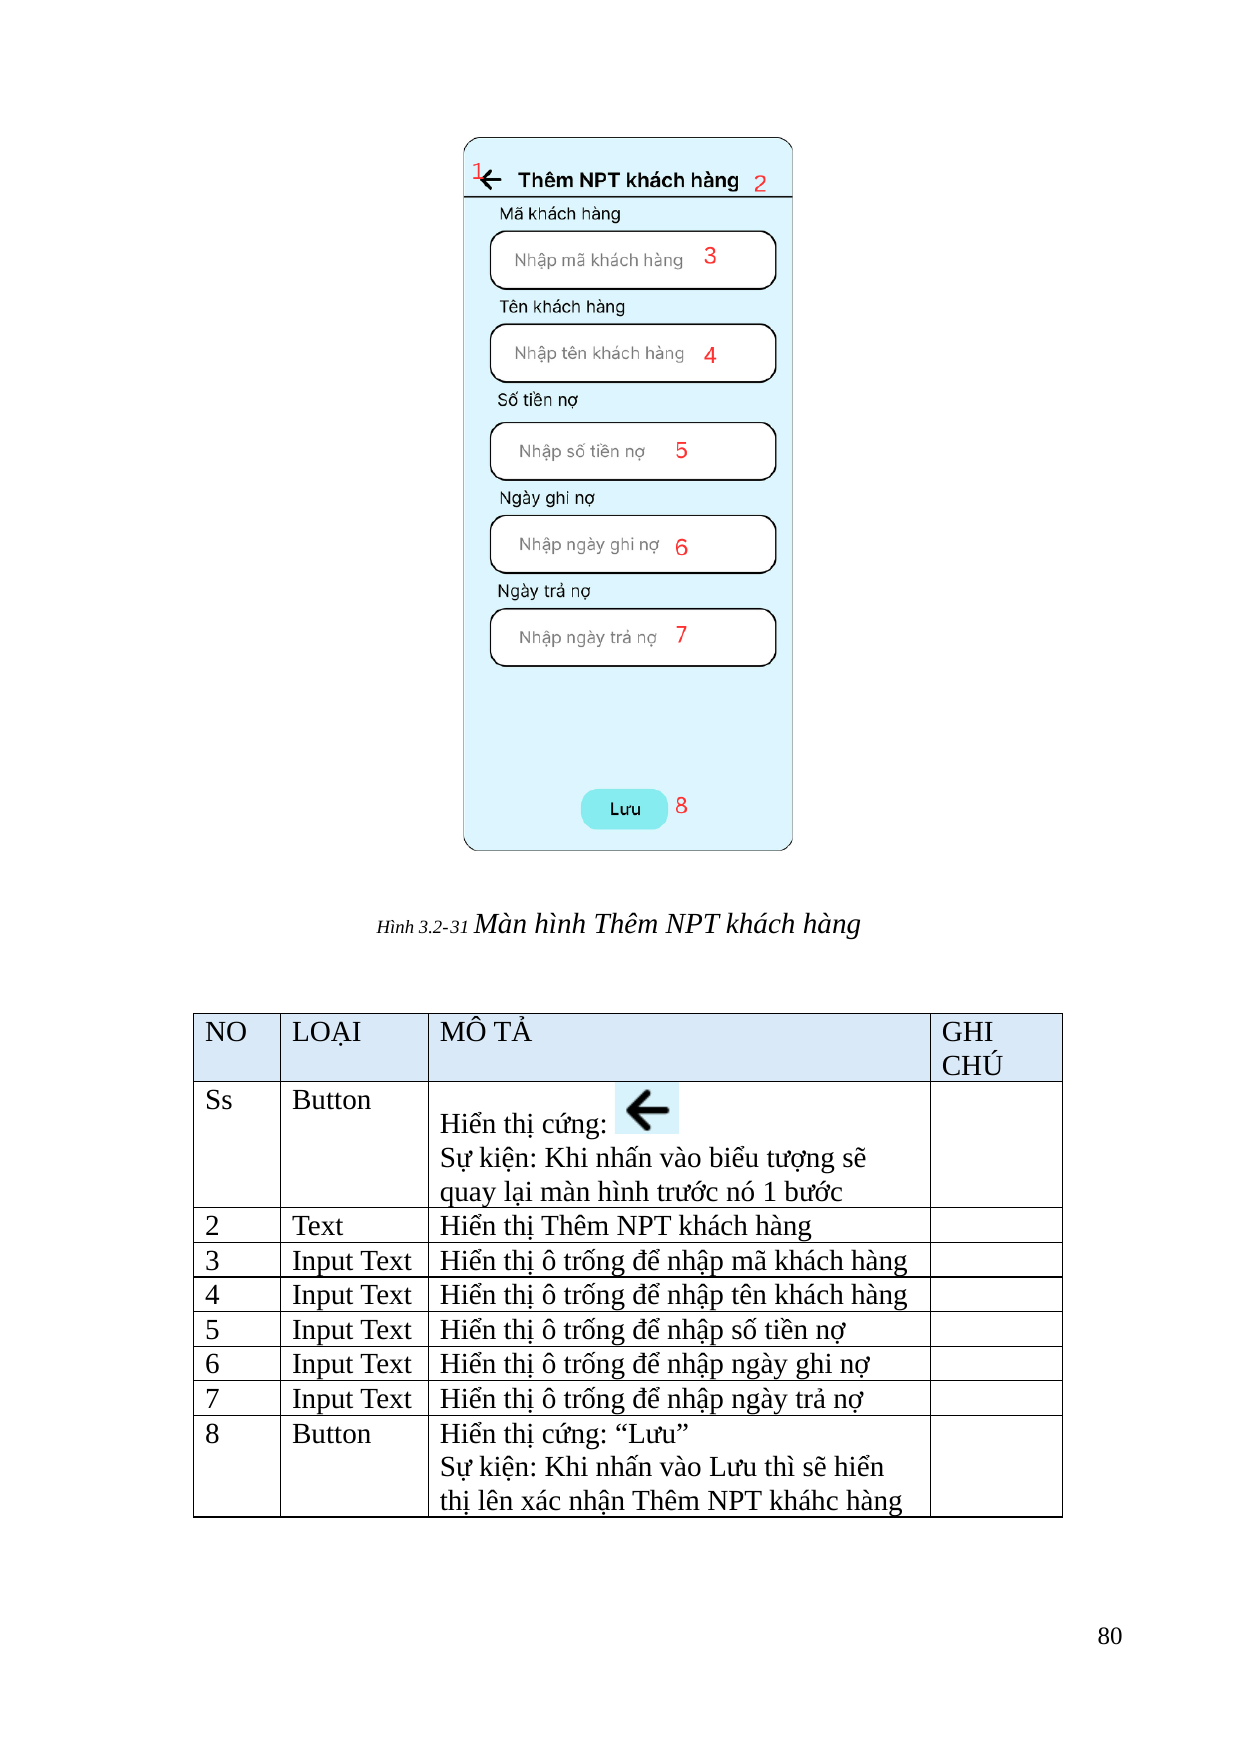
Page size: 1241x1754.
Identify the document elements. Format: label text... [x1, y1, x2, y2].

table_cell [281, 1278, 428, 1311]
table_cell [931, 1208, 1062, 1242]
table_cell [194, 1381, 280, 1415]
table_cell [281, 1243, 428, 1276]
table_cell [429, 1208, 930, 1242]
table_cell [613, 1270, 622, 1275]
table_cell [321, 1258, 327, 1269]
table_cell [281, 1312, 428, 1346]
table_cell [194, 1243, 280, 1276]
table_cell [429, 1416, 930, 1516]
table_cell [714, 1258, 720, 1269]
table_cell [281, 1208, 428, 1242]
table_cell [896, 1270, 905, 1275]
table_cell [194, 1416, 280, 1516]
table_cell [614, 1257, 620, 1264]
picture [614, 1082, 679, 1134]
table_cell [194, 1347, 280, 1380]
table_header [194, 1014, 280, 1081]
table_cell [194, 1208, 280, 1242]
picture [463, 137, 793, 851]
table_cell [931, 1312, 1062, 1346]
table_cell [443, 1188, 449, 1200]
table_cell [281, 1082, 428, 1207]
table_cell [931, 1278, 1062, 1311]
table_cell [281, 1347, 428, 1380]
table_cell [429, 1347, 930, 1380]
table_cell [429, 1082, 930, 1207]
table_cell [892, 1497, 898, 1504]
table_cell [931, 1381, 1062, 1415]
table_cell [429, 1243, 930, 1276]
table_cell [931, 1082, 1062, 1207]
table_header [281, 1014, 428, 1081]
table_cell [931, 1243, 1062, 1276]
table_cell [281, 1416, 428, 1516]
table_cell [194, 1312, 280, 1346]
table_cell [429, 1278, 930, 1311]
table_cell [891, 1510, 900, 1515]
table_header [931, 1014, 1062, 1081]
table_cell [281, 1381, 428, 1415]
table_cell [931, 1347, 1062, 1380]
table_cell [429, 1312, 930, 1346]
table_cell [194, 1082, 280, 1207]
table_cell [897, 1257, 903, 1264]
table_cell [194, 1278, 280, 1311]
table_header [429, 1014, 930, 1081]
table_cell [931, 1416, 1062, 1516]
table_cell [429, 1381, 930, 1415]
